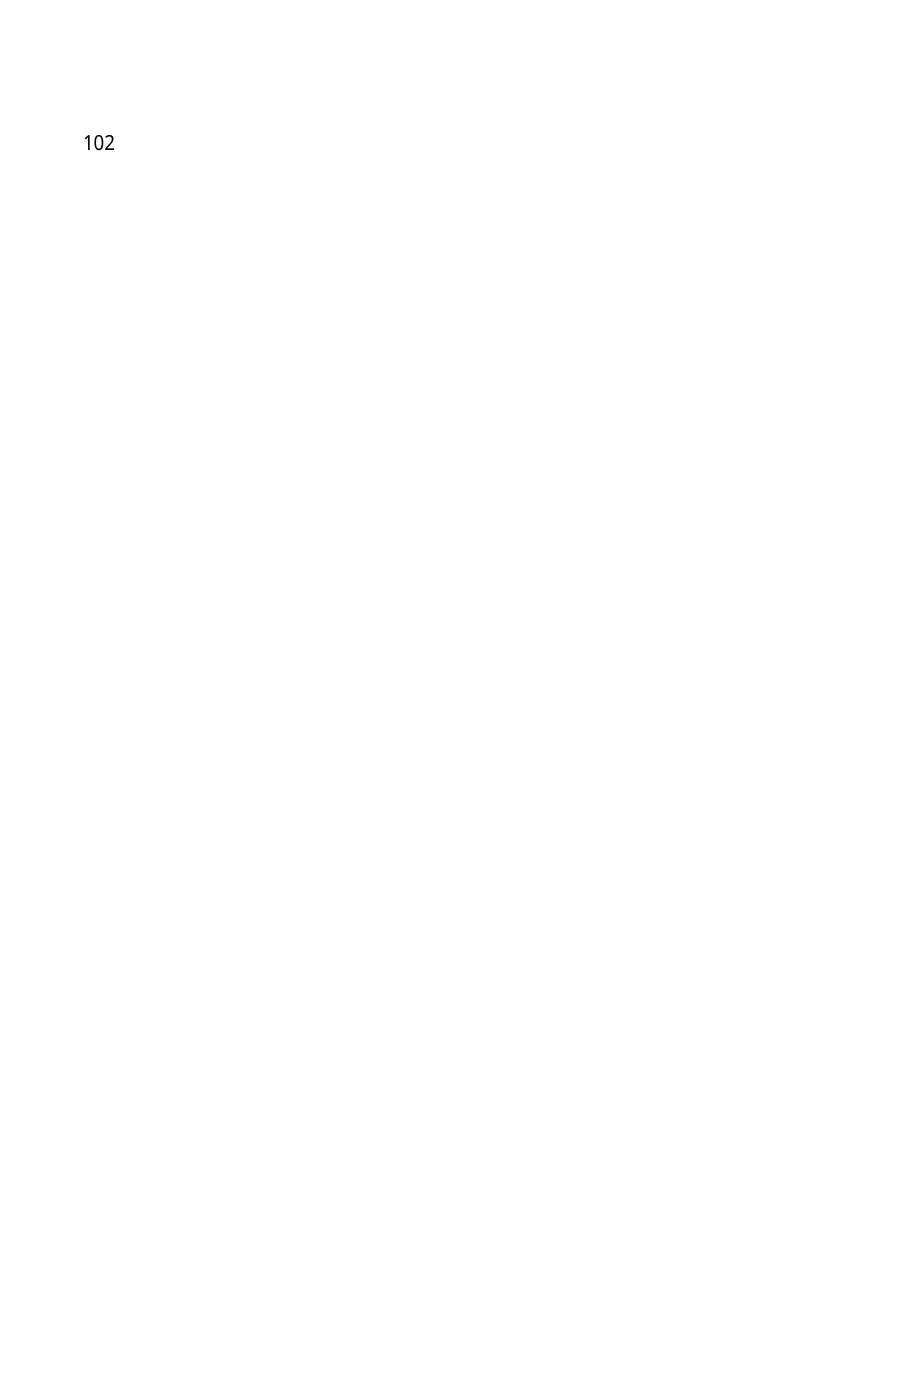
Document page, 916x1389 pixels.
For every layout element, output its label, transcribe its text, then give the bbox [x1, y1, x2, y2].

subtitle 102 [83, 128, 845, 157]
